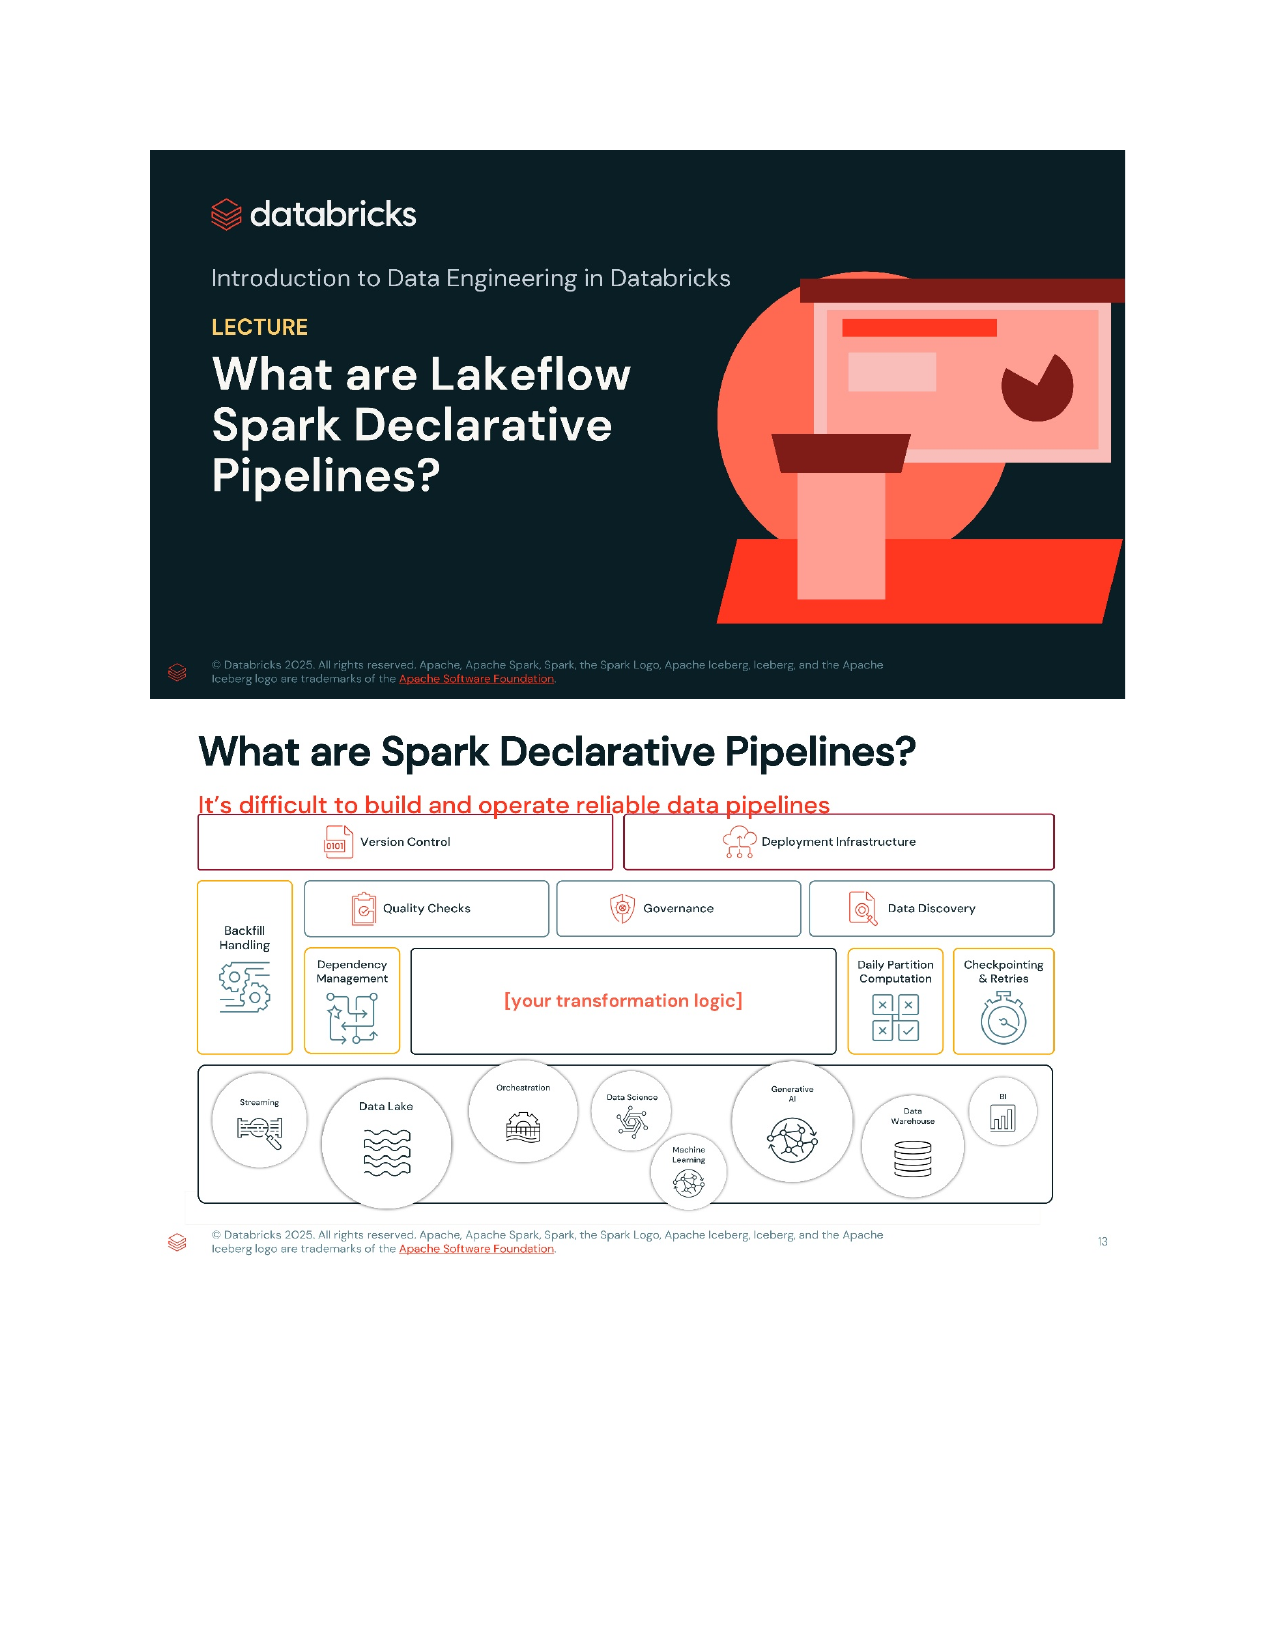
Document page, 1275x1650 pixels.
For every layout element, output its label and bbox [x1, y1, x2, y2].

picture [150, 720, 1125, 1269]
picture [150, 150, 1125, 699]
